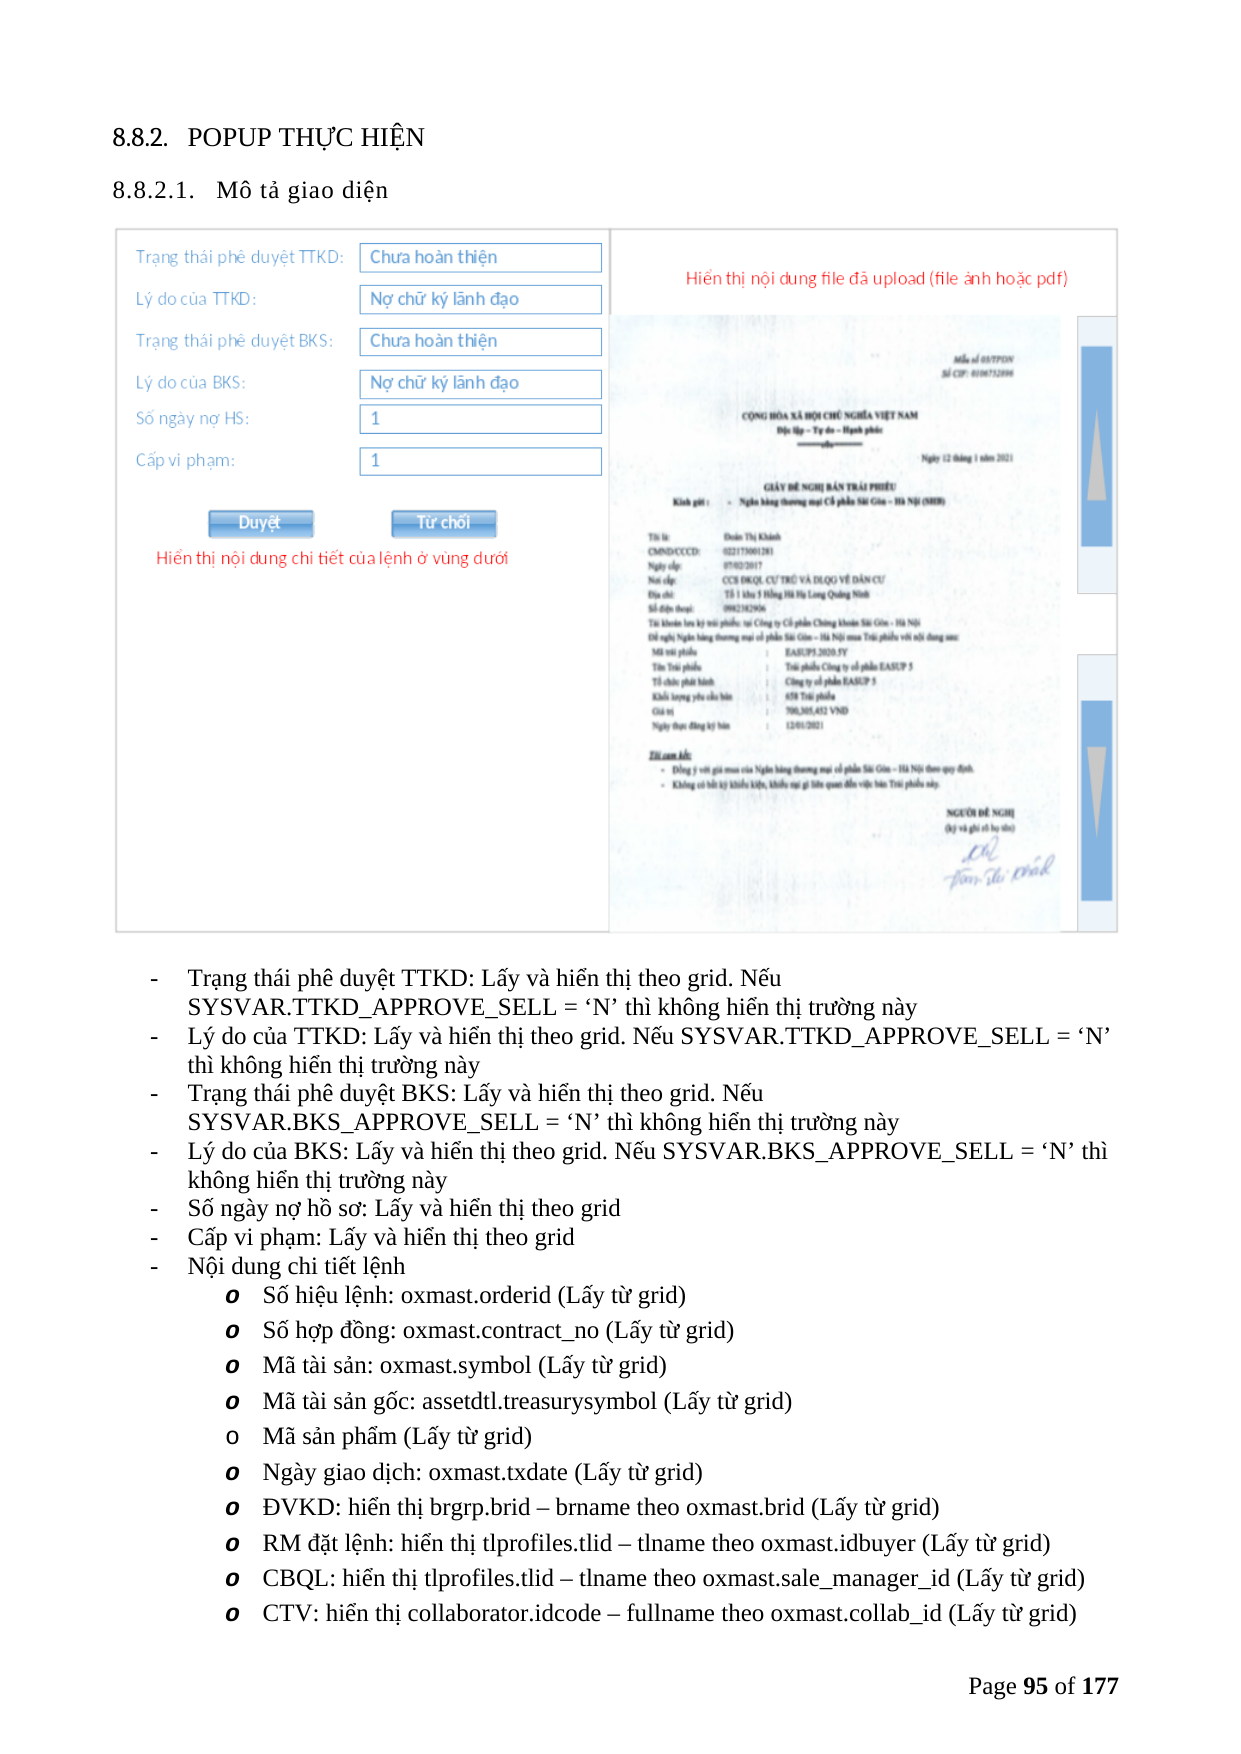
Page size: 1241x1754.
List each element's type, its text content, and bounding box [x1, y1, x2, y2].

list Mã sản phẩm (Lấy từ grid) [225, 1421, 1119, 1452]
list CTV: hiển thị collaborator.idcode – fullname theo oxmast.collab_id (Lấy từ grid) [225, 1598, 1119, 1629]
list CBQL: hiển thị tlprofiles.tlid – tlname theo oxmast.sale_manager_id (Lấy từ grid) [225, 1563, 1119, 1594]
list Ngày giao dịch: oxmast.txdate (Lấy từ grid) [225, 1457, 1119, 1488]
list Trạng thái phê duyệt TTKD: Lấy và hiển thị theo grid. Nếu SYSVAR.TTKD_APPROVE_SELL = ‘N’ thì không hiển thị trường này [150, 963, 1119, 1021]
list Số hợp đồng: oxmast.contract_no (Lấy từ grid) [225, 1315, 1119, 1346]
list Lý do của TTKD: Lấy và hiển thị theo grid. Nếu SYSVAR.TTKD_APPROVE_SELL = ‘N’ thì không hiển thị trường này [150, 1021, 1119, 1078]
list Nội dung chi tiết lệnh [150, 1251, 1119, 1280]
list Số ngày nợ hồ sơ: Lấy và hiển thị theo grid [150, 1193, 1119, 1222]
list Cấp vi phạm: Lấy và hiển thị theo grid [150, 1222, 1119, 1251]
list Số hiệu lệnh: oxmast.orderid (Lấy từ grid) [225, 1280, 1119, 1311]
list Mã tài sản gốc: assetdtl.treasurysymbol (Lấy từ grid) [225, 1386, 1119, 1417]
list RM đặt lệnh: hiển thị tlprofiles.tlid – tlname theo oxmast.idbuyer (Lấy từ grid) [225, 1528, 1119, 1558]
list ĐVKD: hiển thị brgrp.brid – brname theo oxmast.brid (Lấy từ grid) [225, 1492, 1119, 1523]
subtitle Mô tả giao diện [112, 176, 1119, 204]
subtitle Popup thực hiện [112, 121, 1119, 153]
list Mã tài sản: oxmast.symbol (Lấy từ grid) [225, 1351, 1119, 1381]
list Trạng thái phê duyệt BKS: Lấy và hiển thị theo grid. Nếu SYSVAR.BKS_APPROVE_SELL = ‘N’ thì không hiển thị trường này [150, 1078, 1119, 1136]
list Lý do của BKS: Lấy và hiển thị theo grid. Nếu SYSVAR.BKS_APPROVE_SELL = ‘N’ thì không hiển thị trường này [150, 1136, 1119, 1193]
